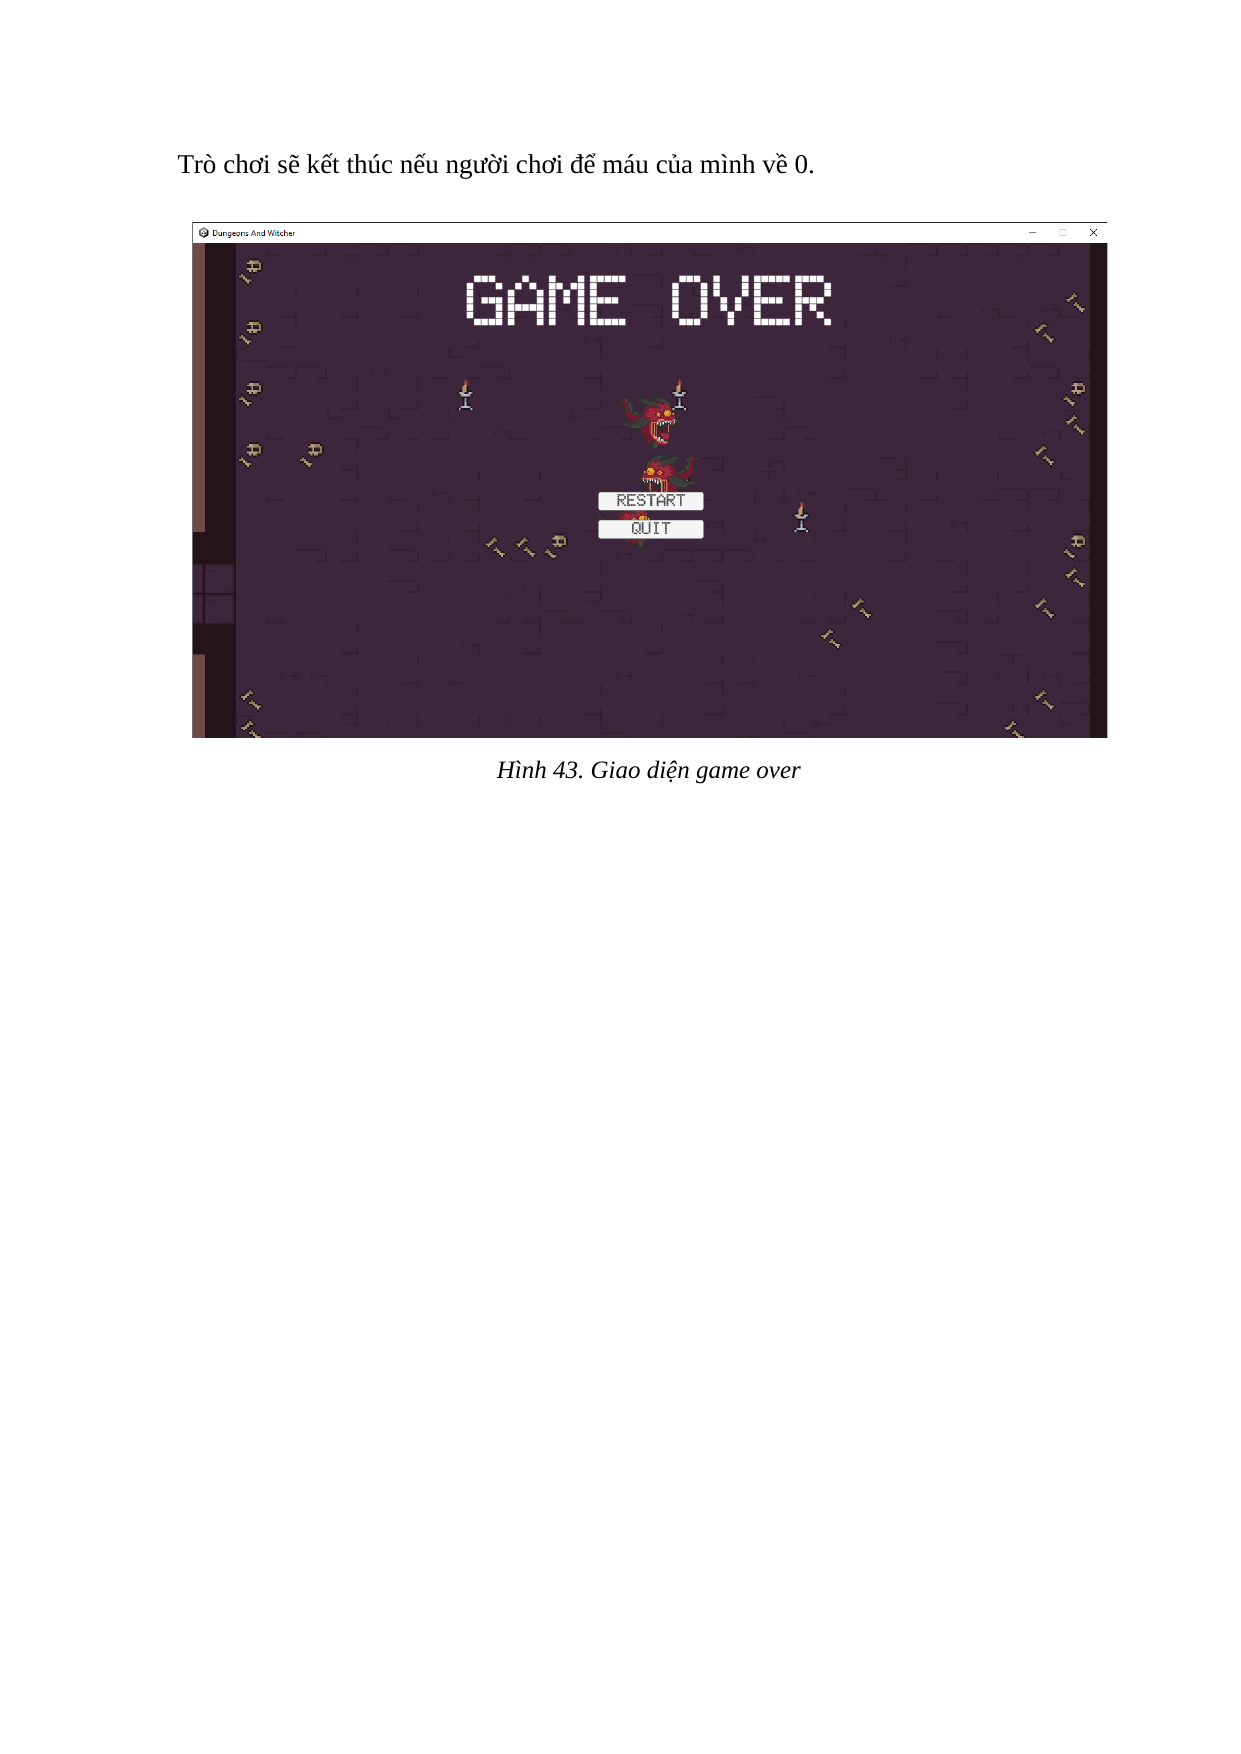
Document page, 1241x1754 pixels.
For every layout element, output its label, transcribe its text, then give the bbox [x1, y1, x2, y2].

text Trò chơi sẽ kết thúc nếu người chơi để máu của mình về 0. [177, 148, 1122, 179]
picture [192, 222, 1108, 738]
